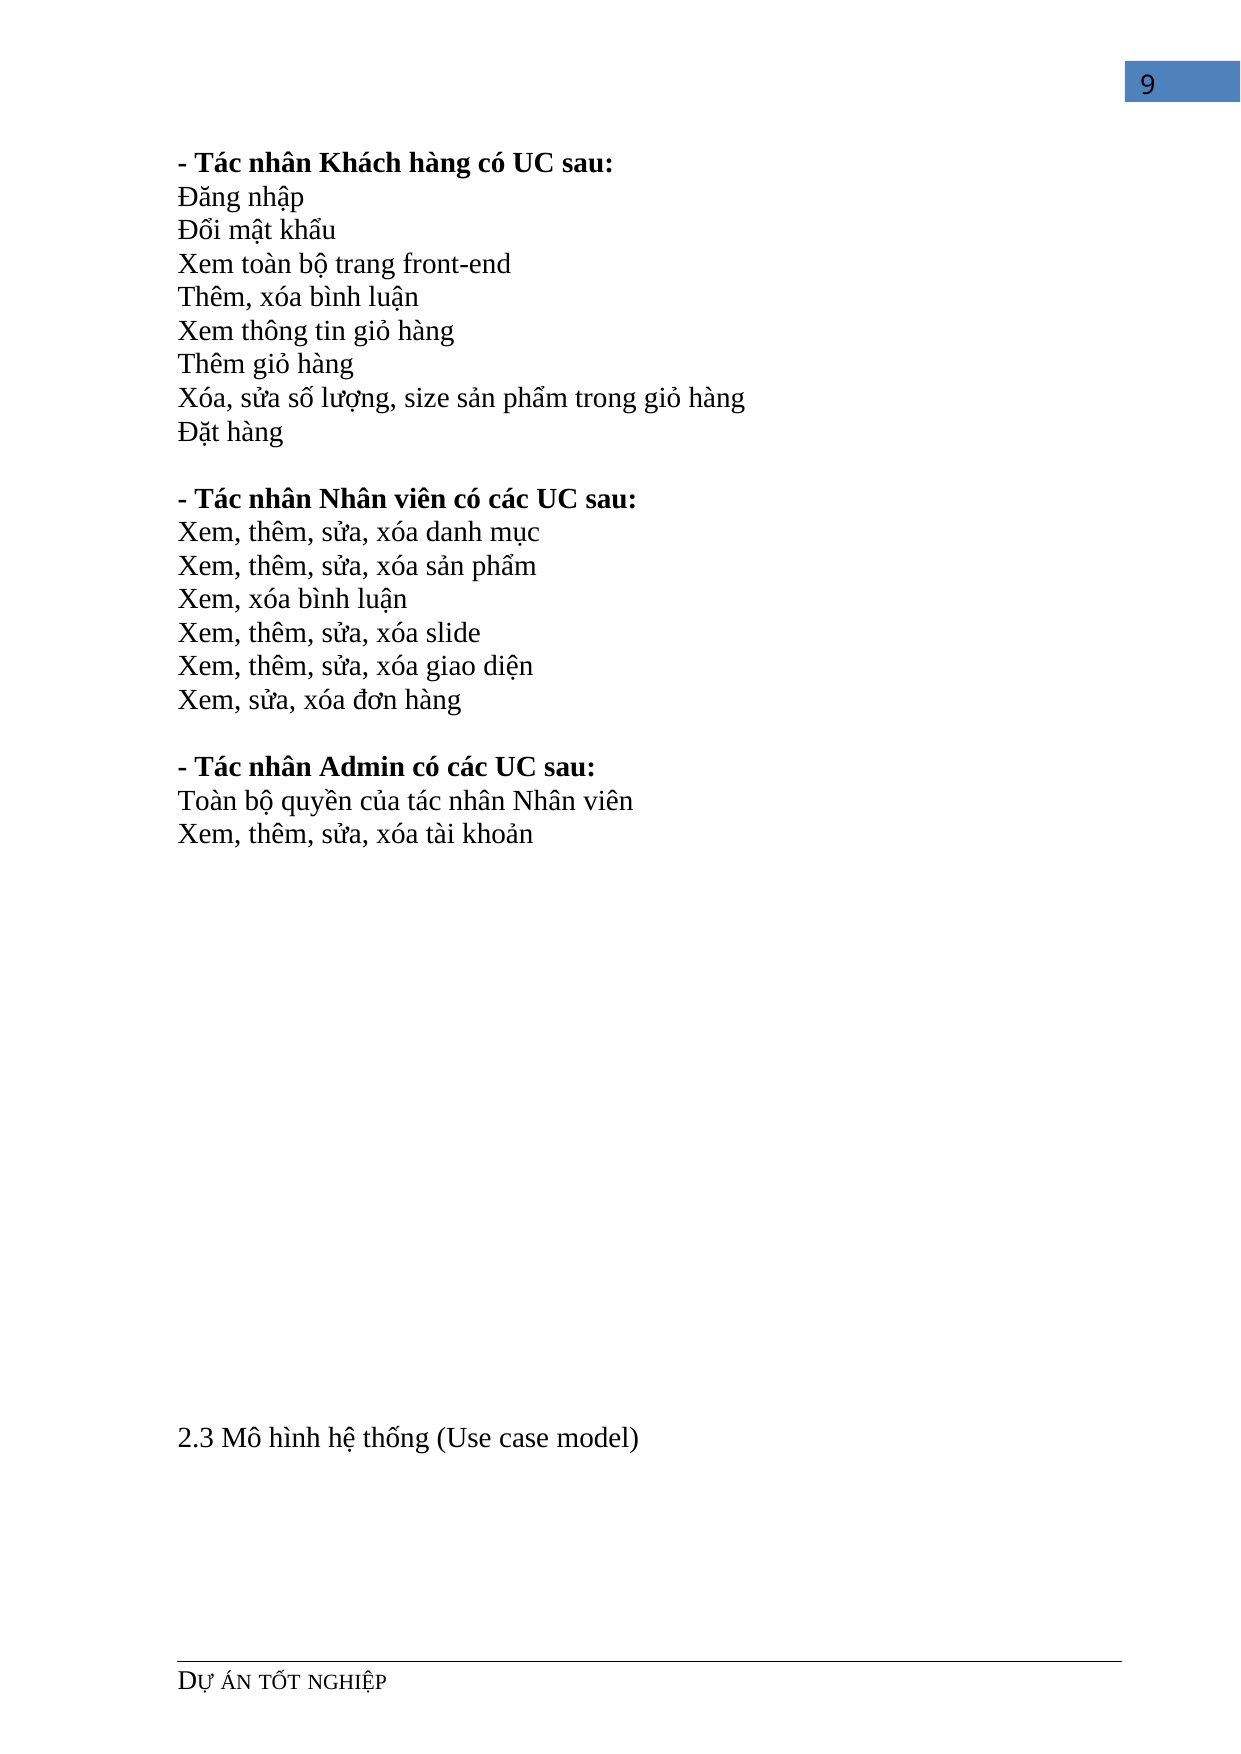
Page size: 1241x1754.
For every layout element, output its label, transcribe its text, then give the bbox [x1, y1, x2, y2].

text Xem, thêm, sửa, xóa giao diện [177, 648, 1122, 682]
text Thêm, xóa bình luận [177, 279, 1122, 313]
text Đổi mật khẩu [177, 212, 1122, 246]
text Thêm giỏ hàng [177, 347, 1122, 380]
text Xem, thêm, sửa, xóa slide [177, 615, 1122, 648]
text Xem, thêm, sửa, xóa sản phẩm [177, 548, 1122, 581]
text Toàn bộ quyền của tác nhân Nhân viên [177, 783, 1122, 816]
text Đặt hàng [177, 414, 1122, 447]
text Xem toàn bộ trang front-end [177, 246, 1122, 279]
text Xem, thêm, sửa, xóa tài khoản [177, 816, 1122, 850]
text Xem, thêm, sửa, xóa danh mục [177, 514, 1122, 548]
text Xem, sửa, xóa đơn hàng [177, 682, 1122, 716]
text - Tác nhân Khách hàng có UC sau: [177, 145, 1122, 179]
text Xem, xóa bình luận [177, 581, 1122, 615]
text - Tác nhân Admin có các UC sau: [177, 749, 1122, 783]
text - Tác nhân Nhân viên có các UC sau: [177, 481, 1122, 514]
text Xóa, sửa số lượng, size sản phẩm trong giỏ hàng [177, 380, 1122, 414]
text Đăng nhập [177, 179, 1122, 212]
text Xem thông tin giỏ hàng [177, 313, 1122, 347]
subtitle 2.3 Mô hình hệ thống (Use case model) [177, 1420, 1152, 1453]
